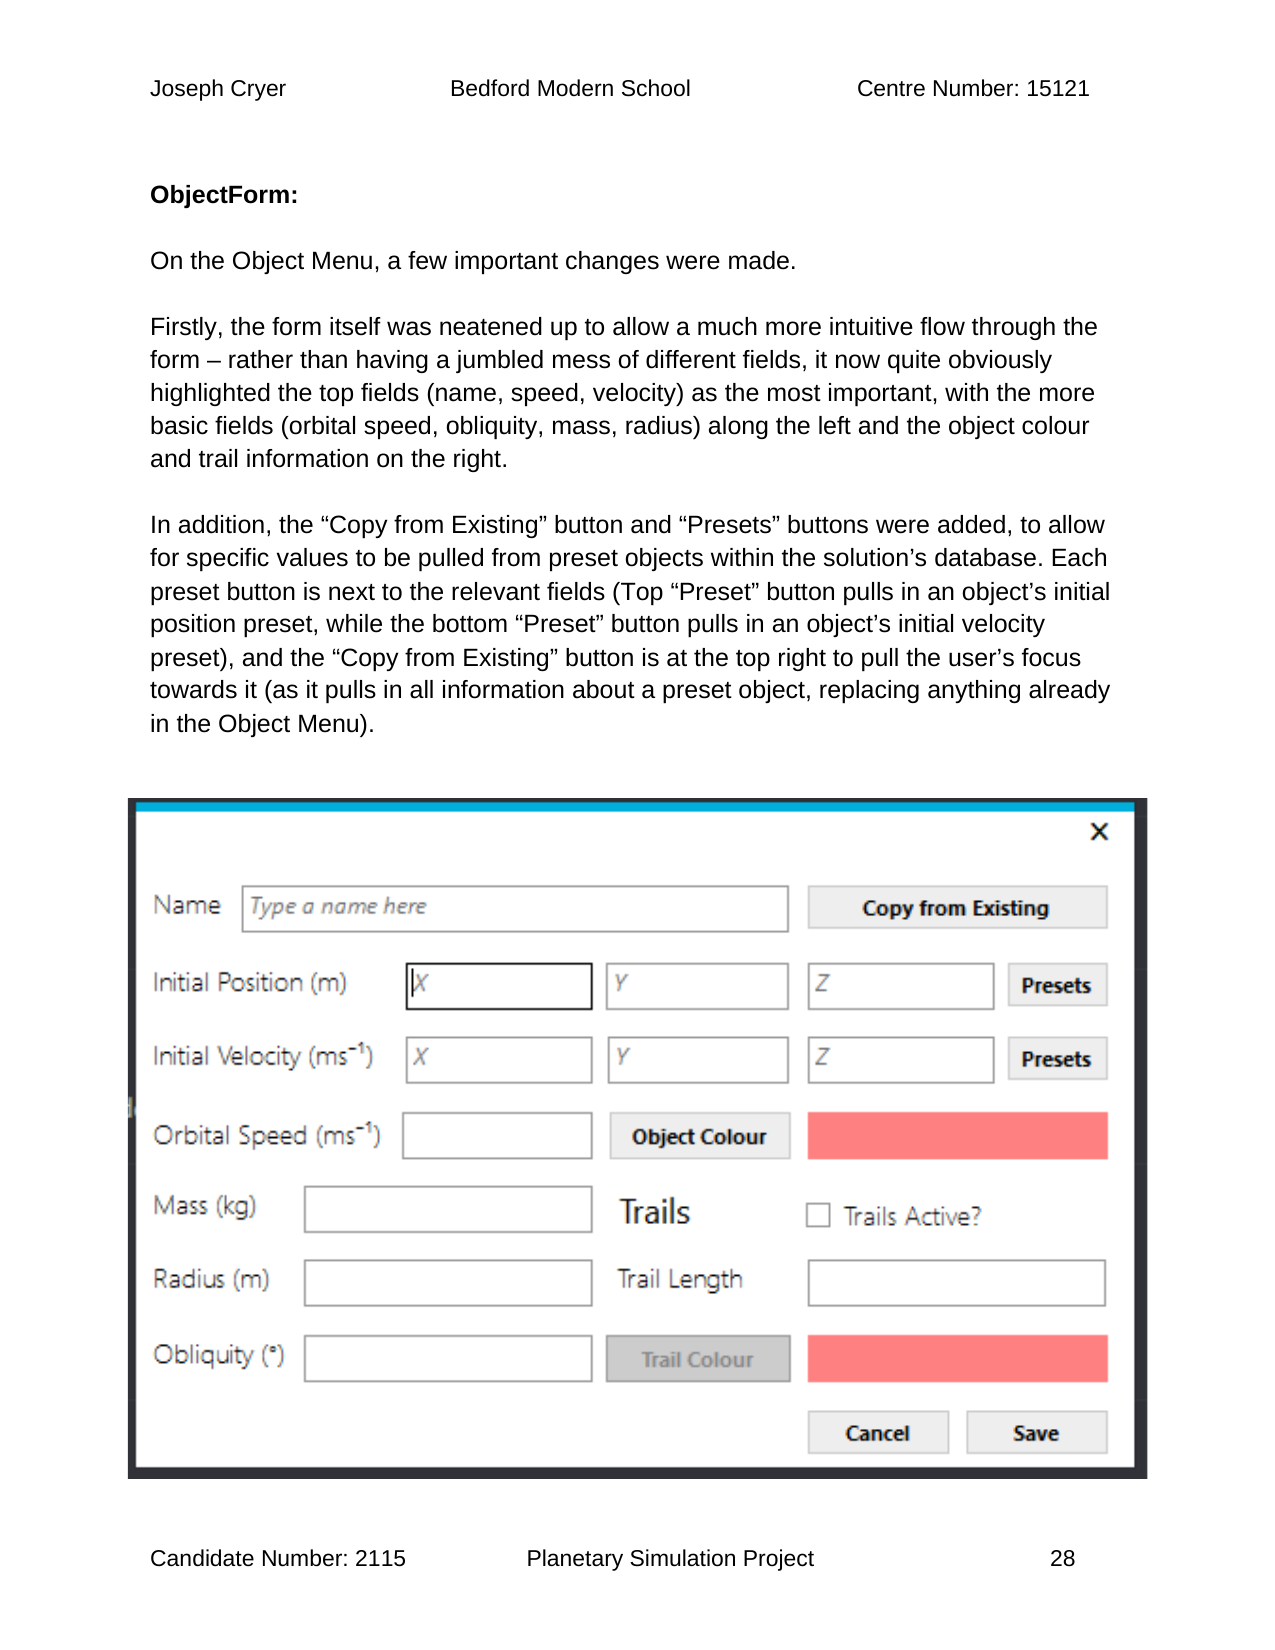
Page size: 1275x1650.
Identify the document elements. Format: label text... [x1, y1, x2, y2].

text On the Object Menu, a few important changes were made. [150, 246, 1125, 275]
text In addition, the “Copy from Existing” button and “Presets” buttons were added, to allow for specific values to be pulled from preset objects within the solution’s database. Each preset button is next to the relevant fields (Top “Preset” button pulls in an object’s initial position preset, while the bottom “Preset” button pulls in an object’s initial velocity preset), and the “Copy from Existing” button is at the top right to pull the user’s focus towards it (as it pulls in all information about a preset object, replacing anything already in the Object Menu). [150, 510, 1125, 737]
text Firstly, the form itself was neatened up to allow a much more intuitive flow through the form – rather than having a jumbled mess of different fields, it now quite obviously highlighted the top fields (name, speed, velocity) as the most important, with the more basic fields (orbital speed, obliquity, mass, radius) along the left and the object colour and trail information on the right. [150, 312, 1125, 473]
picture [127, 798, 1148, 1479]
text ObjectForm: [150, 180, 1125, 209]
